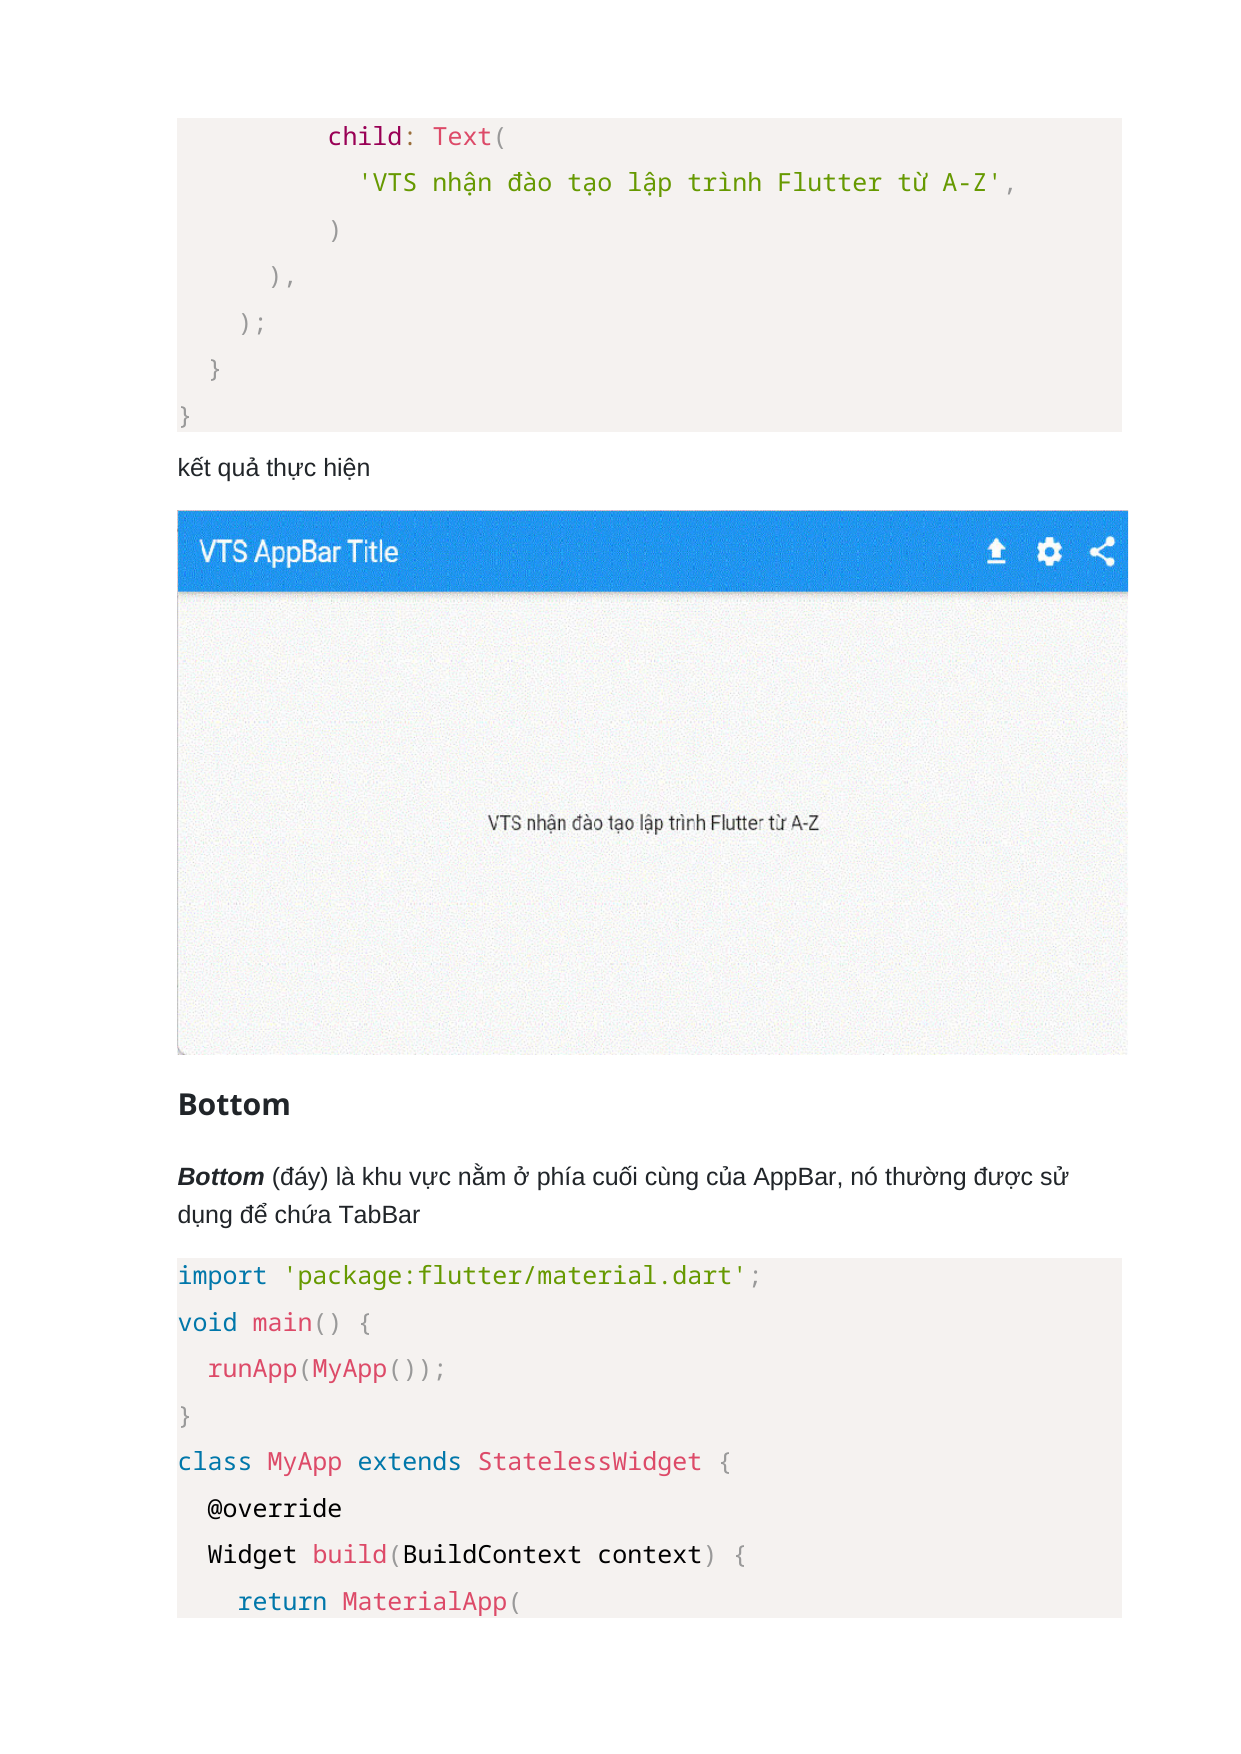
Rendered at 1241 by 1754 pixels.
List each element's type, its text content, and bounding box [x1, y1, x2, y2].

text ) [177, 211, 1122, 245]
text kết quả thực hiện [177, 444, 1122, 482]
text import 'package:flutter/material.dart'; [177, 1258, 1122, 1292]
text return MaterialApp( [177, 1584, 1122, 1618]
text Widget build(BuildContext context) { [177, 1537, 1122, 1571]
text class MyApp extends StatelessWidget { [177, 1444, 1122, 1478]
picture [177, 510, 1129, 1055]
text 'VTS nhận đào tạo lập trình Flutter từ A-Z', [177, 165, 1122, 199]
text void main() { [177, 1304, 1122, 1338]
text ); [177, 304, 1122, 338]
text Bottom (đáy) là khu vực nằm ở phía cuối cùng của AppBar, nó thường được sử dụng để chứa TabBar [177, 1154, 1122, 1229]
text ), [177, 258, 1122, 292]
text runApp(MyApp()); [177, 1351, 1122, 1385]
text child: Text( [177, 118, 1122, 152]
text Bottom [177, 1083, 1122, 1124]
text } [177, 351, 1122, 385]
text } [177, 1397, 1122, 1432]
text @override [177, 1491, 1122, 1525]
text } [177, 397, 1122, 432]
